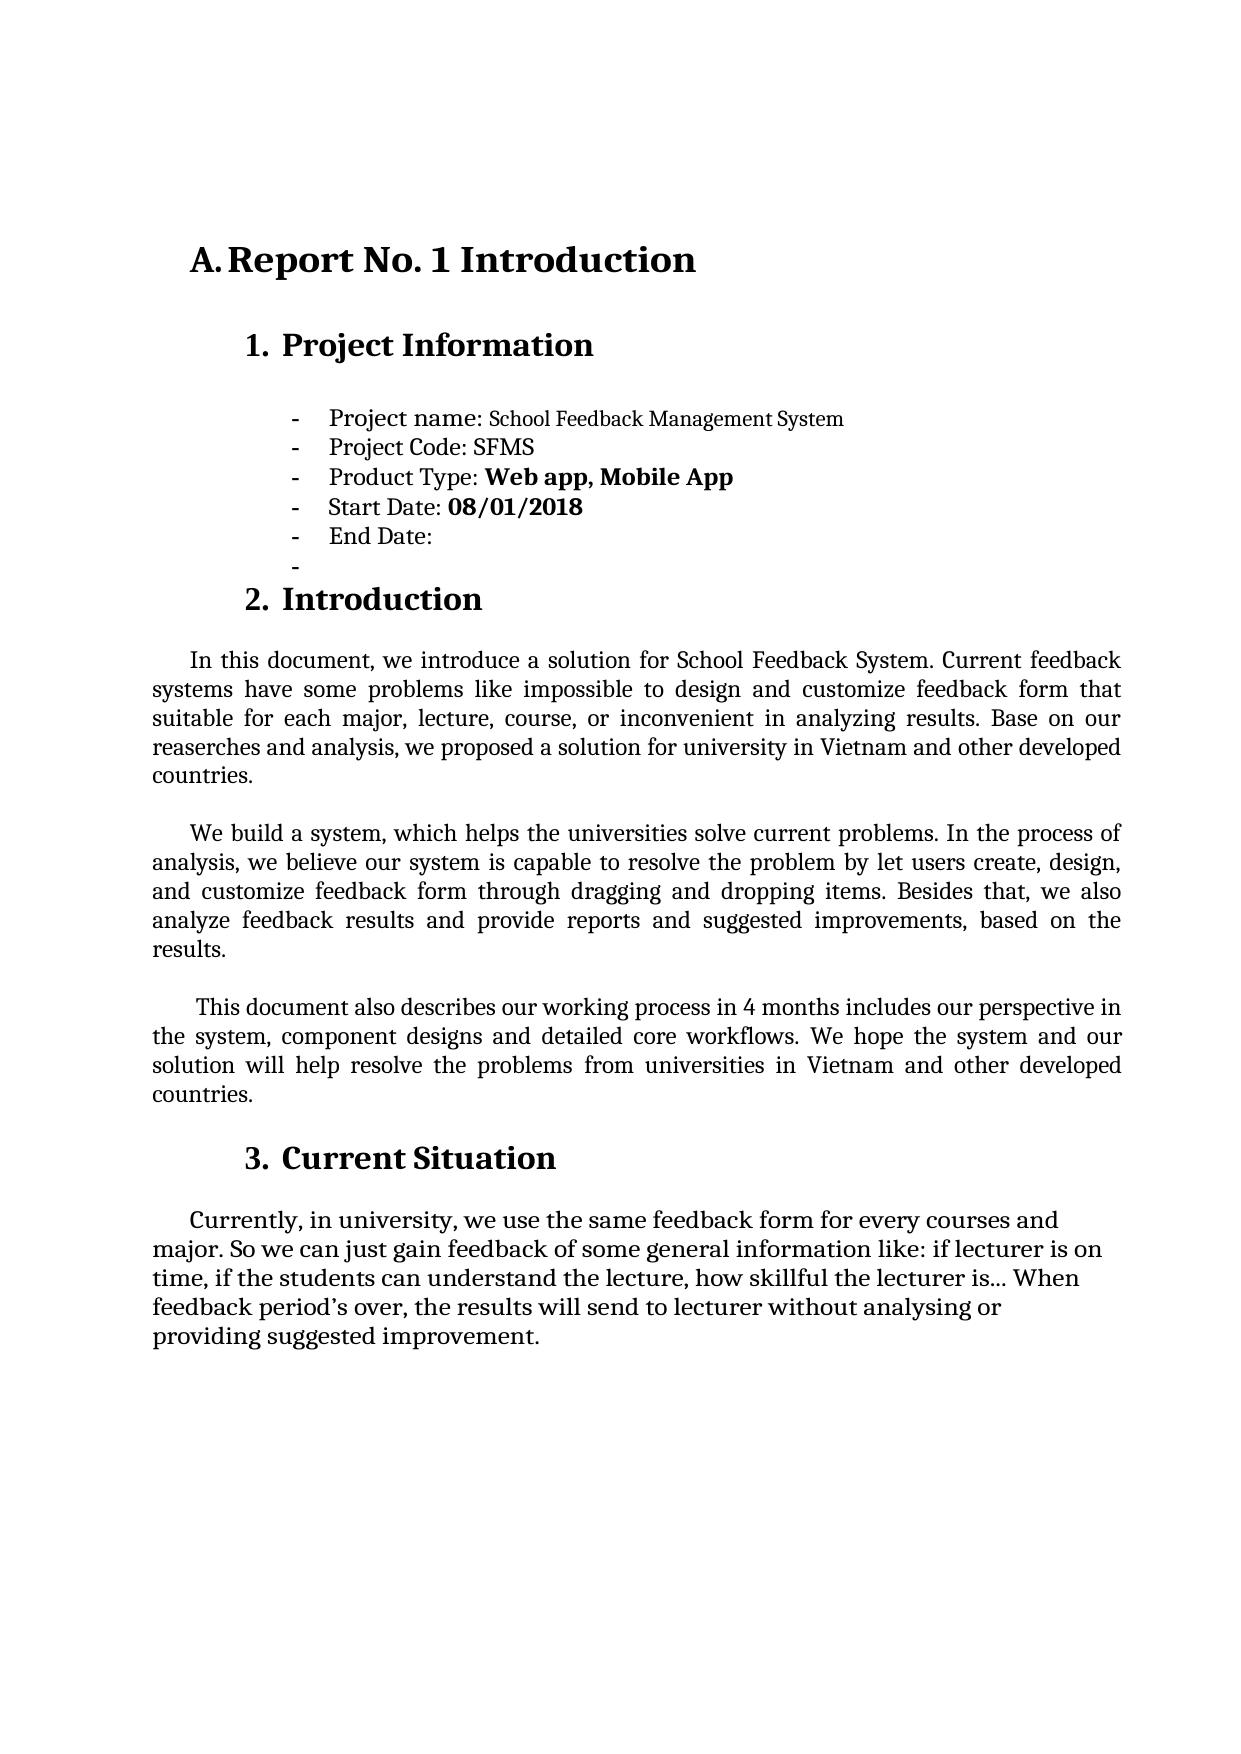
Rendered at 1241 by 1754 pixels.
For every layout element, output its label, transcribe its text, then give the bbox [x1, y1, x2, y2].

list Project Code: SFMS [291, 432, 1194, 462]
list End Date: [291, 521, 1194, 551]
list Report No. 1 Introduction [189, 239, 1194, 282]
list Product Type: Web app, Mobile App [291, 462, 1194, 492]
subtitle Current Situation [244, 1138, 1194, 1177]
list Start Date: 08/01/2018 [291, 492, 1194, 521]
subtitle Project Information [244, 325, 1194, 364]
list Project name: School Feedback Management System [291, 403, 1194, 432]
subtitle Introduction [244, 579, 1194, 619]
text Currently, in university, we use the same feedback form for every courses and major. So we can just gain feedback of some general information like: if lecturer is on time, if the students can understand the lecture, how skillful the lecturer is... When feedback period’s over, the results will send to lecturer without analysing or providing suggested improvement. [152, 1206, 1117, 1351]
text We build a system, which helps the universities solve current problems. In the process of analysis, we believe our system is capable to resolve the problem by let users create, design, and customize feedback form through dragging and dropping items. Besides that, we also analyze feedback results and provide reports and suggested improvements, based on the results. [152, 819, 1123, 964]
text This document also describes our working process in 4 months includes our perspective in the system, component designs and detailed core workflows. We hope the system and our solution will help resolve the problems from universities in Vietnam and other developed countries. [152, 993, 1123, 1109]
text In this document, we introduce a solution for School Feedback System. Current feedback systems have some problems like impossible to design and customize feedback form that suitable for each major, lecture, course, or inconvenient in analyzing results. Base on our reaserches and analysis, we proposed a solution for university in Vietnam and other developed countries. [152, 646, 1123, 790]
